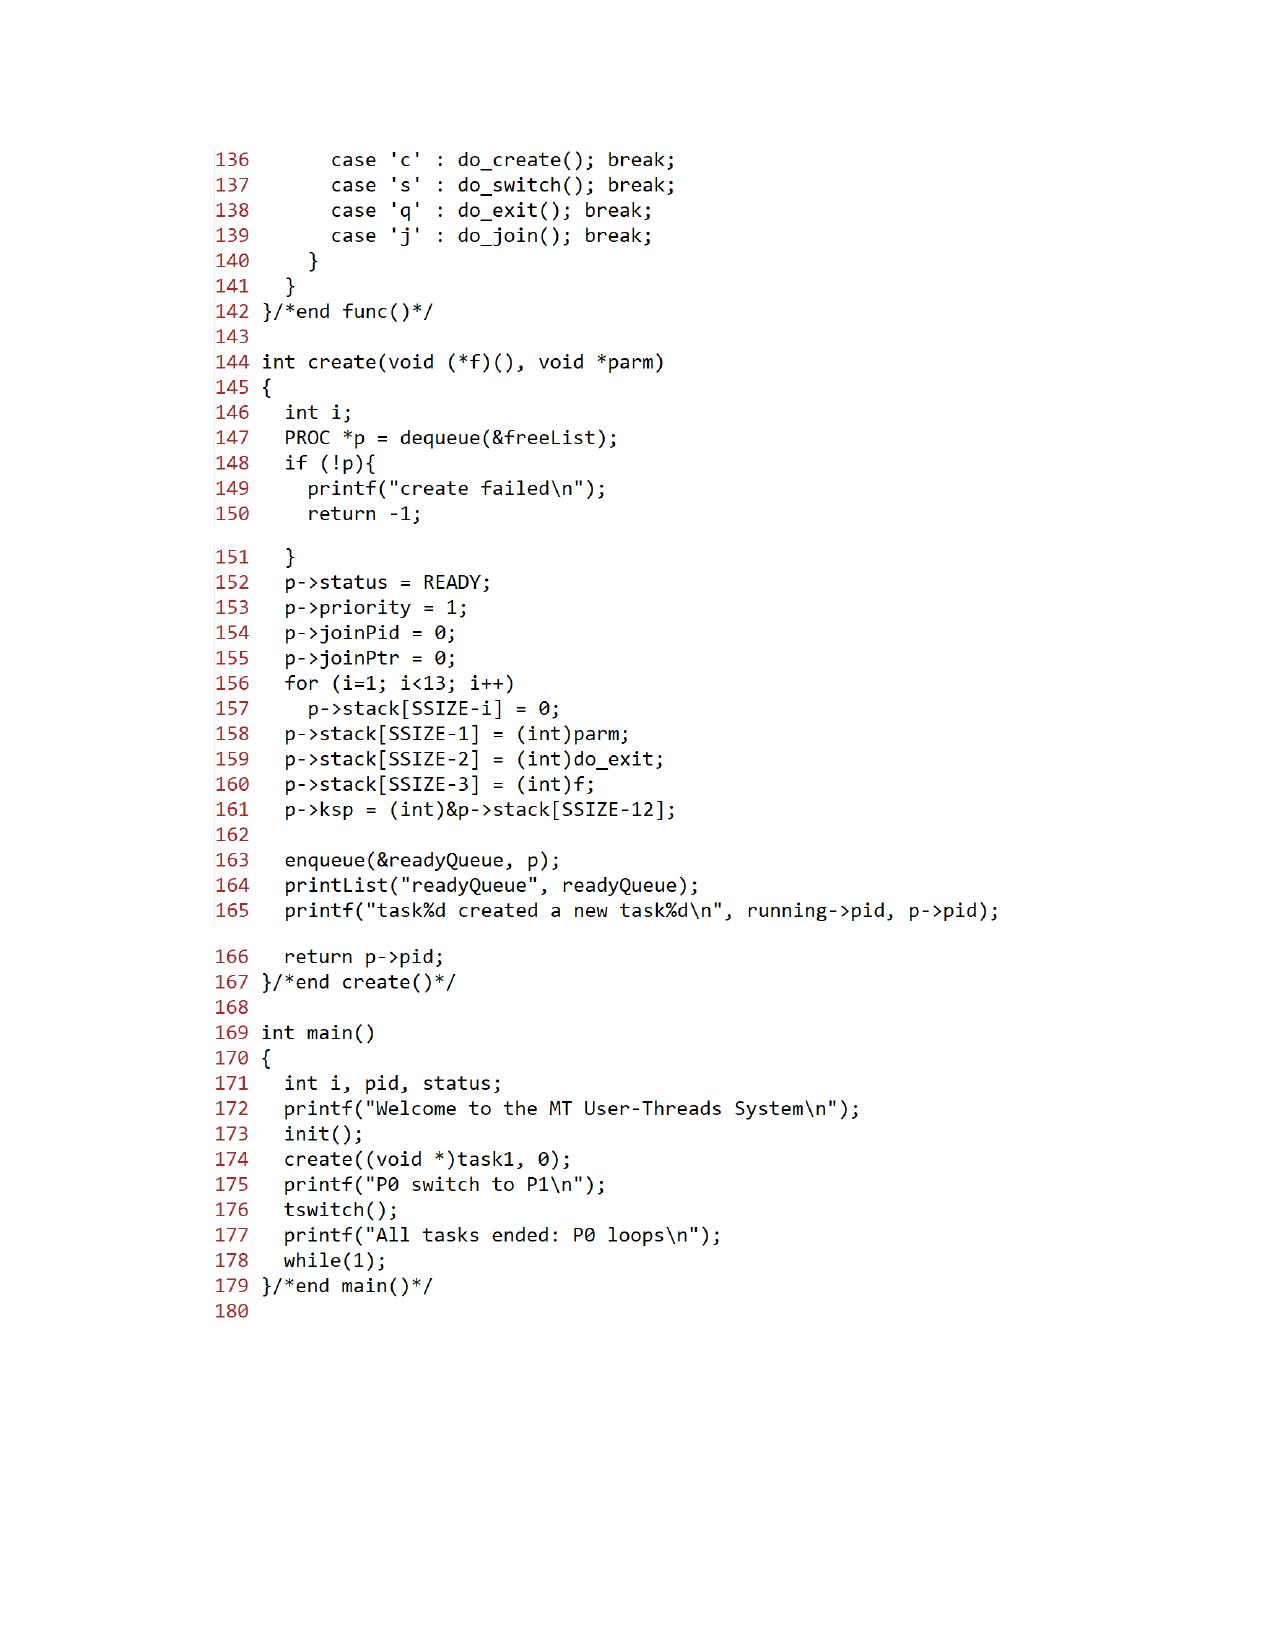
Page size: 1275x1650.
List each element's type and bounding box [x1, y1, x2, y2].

picture [214, 147, 1136, 527]
picture [214, 545, 1136, 926]
picture [214, 945, 1136, 1323]
